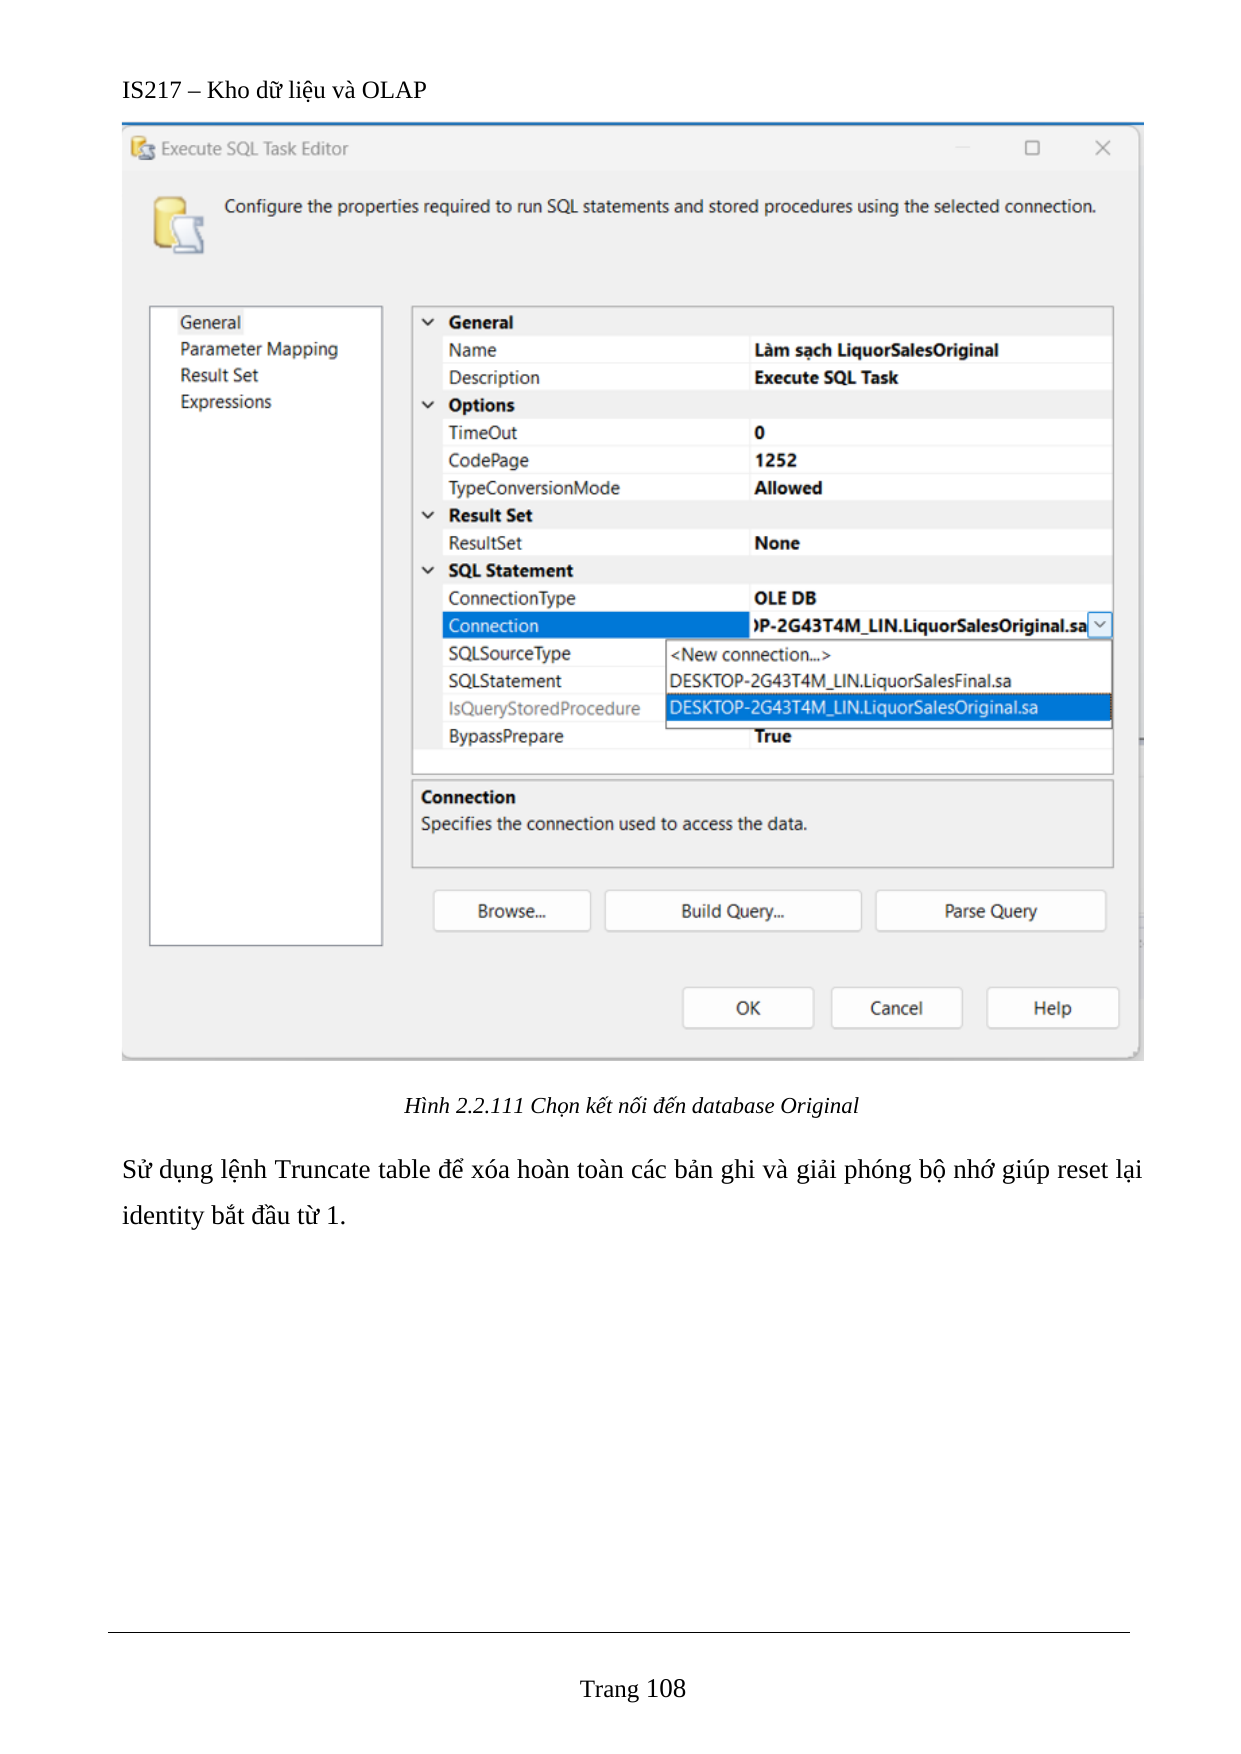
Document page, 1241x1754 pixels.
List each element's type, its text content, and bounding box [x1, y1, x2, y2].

text Sử dụng lệnh Truncate table để xóa hoàn toàn các bản ghi và giải phóng bộ nhớ giúp reset lại identity bắt đầu từ 1. [122, 1153, 1144, 1231]
picture [121, 121, 1144, 1061]
